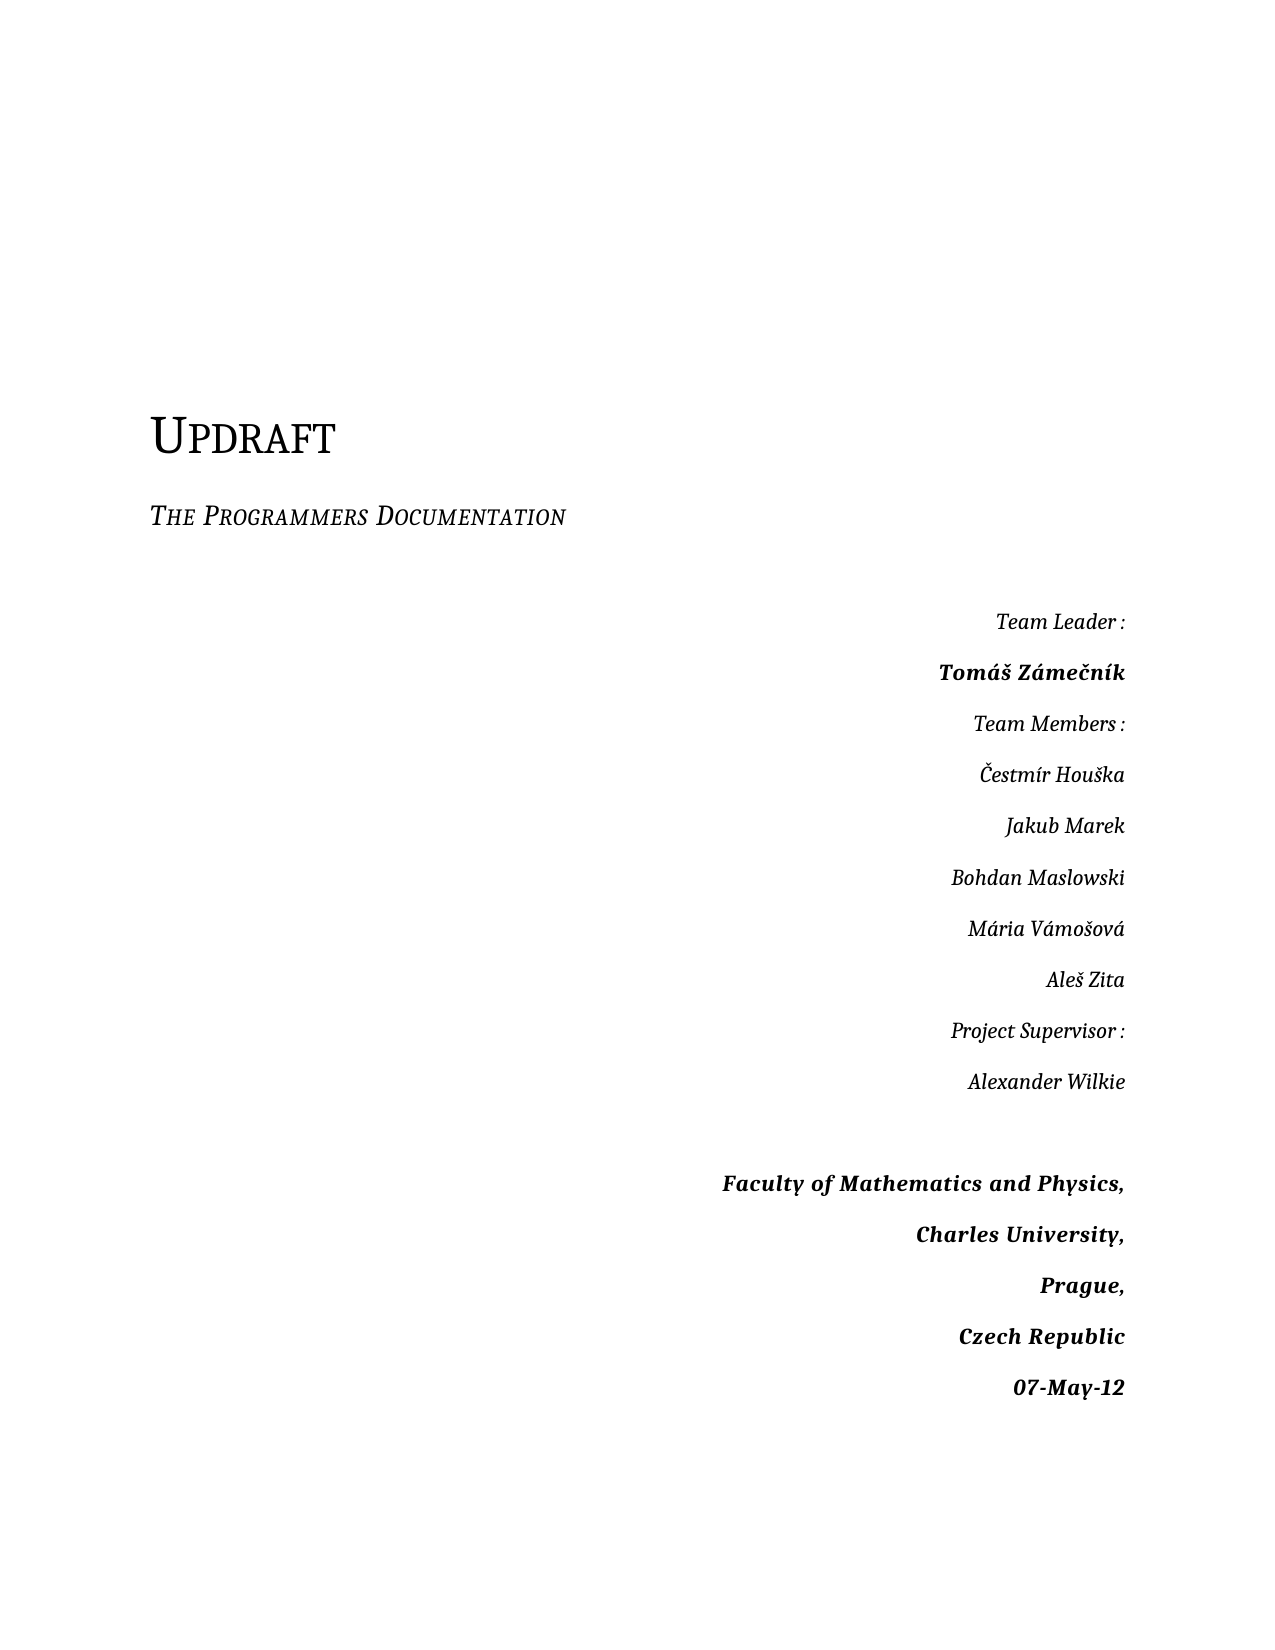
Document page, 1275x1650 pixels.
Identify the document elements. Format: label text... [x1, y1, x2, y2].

text Charles University, [150, 1222, 1125, 1248]
text Prague, [150, 1273, 1125, 1299]
text Faculty of Mathematics and Physics, [150, 1171, 1125, 1197]
text Tomáš Zámečník [150, 660, 1125, 687]
text Czech Republic [150, 1324, 1125, 1350]
text Čestmír Houška [150, 762, 1125, 789]
text Bohdan Maslowski [150, 864, 1125, 891]
text Mária Vámošová [150, 915, 1125, 942]
text Project Supervisor : [150, 1017, 1125, 1044]
text Team Leader : [150, 609, 1125, 636]
subtitle The Programmers Documentation [150, 499, 1125, 532]
text Aleš Zita [150, 966, 1125, 993]
text Team Members : [150, 711, 1125, 738]
text Jakub Marek [150, 813, 1125, 840]
title Updraft [150, 405, 1125, 467]
text Alexander Wilkie [150, 1068, 1125, 1095]
